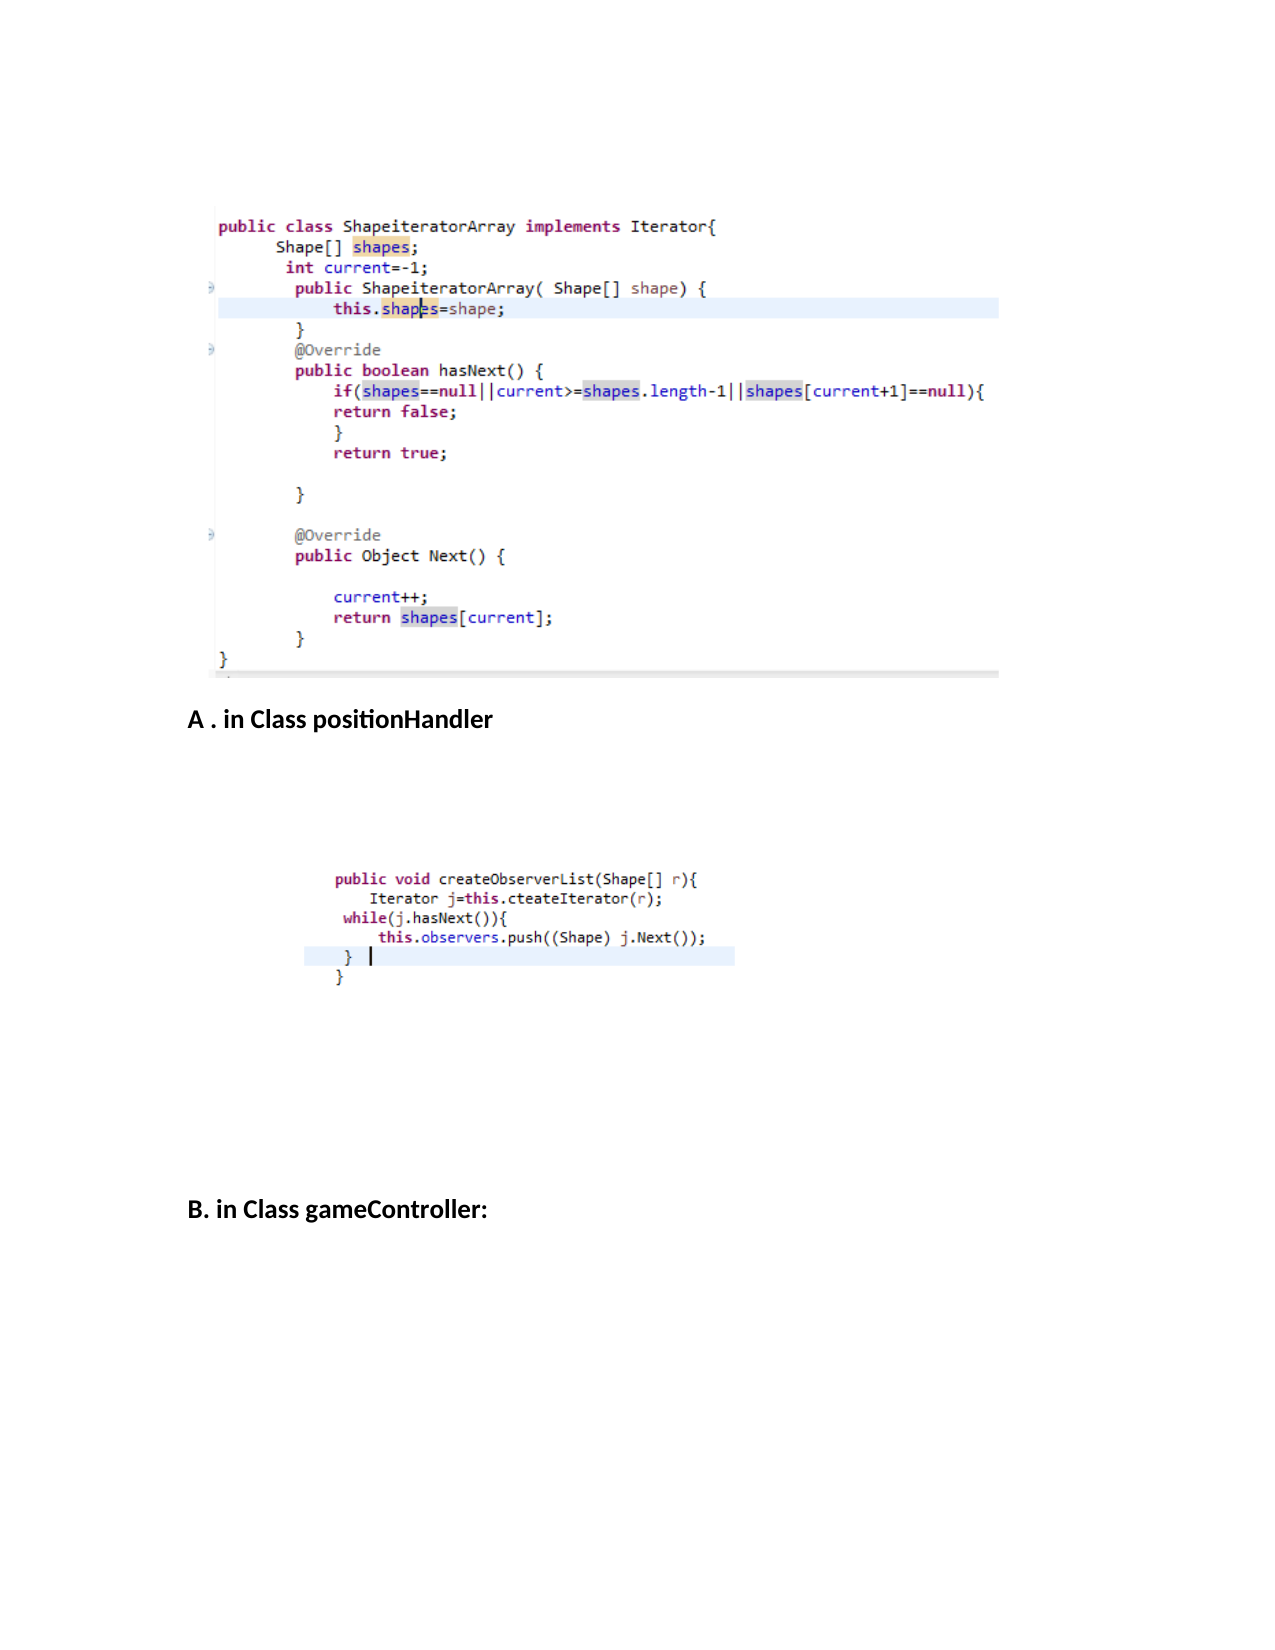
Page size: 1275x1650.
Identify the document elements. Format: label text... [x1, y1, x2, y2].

list B. in Class gameController: [187, 1192, 1087, 1225]
picture [187, 761, 999, 1168]
list A . in Class positionHandler [187, 702, 1087, 735]
picture [187, 206, 1088, 678]
